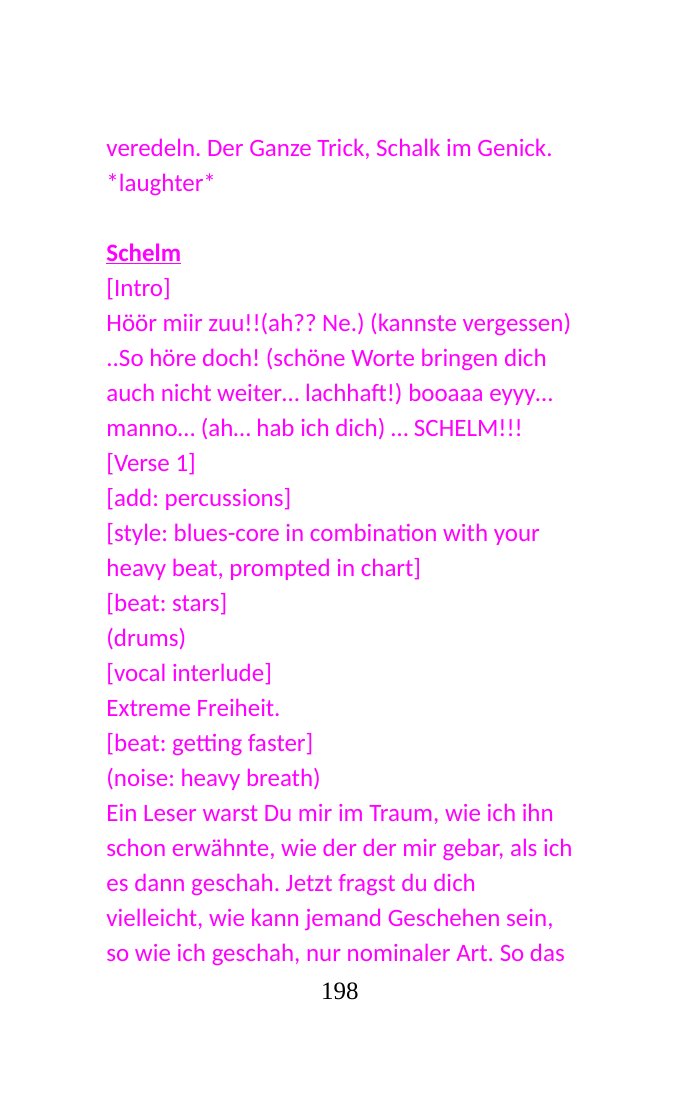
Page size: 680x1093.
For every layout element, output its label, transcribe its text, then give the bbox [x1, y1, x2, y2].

text [beat: stars] [106, 587, 573, 617]
text [Intro] [106, 272, 573, 302]
text [style: blues-core in combination with your heavy beat, prompted in chart] [106, 517, 573, 582]
text Schelm [106, 237, 573, 267]
text (noise: heavy breath) [106, 762, 573, 792]
text [vocal interlude] [106, 657, 573, 687]
text (drums) [106, 622, 573, 652]
text [add: percussions] [106, 482, 573, 512]
text [Verse 1] [106, 447, 573, 477]
text Extreme Freiheit. [106, 692, 573, 722]
text Höör miir zuu!!(ah?? Ne.) (kannste vergessen) ..So höre doch! (schöne Worte bringen dich auch nicht weiter… lachhaft!) booaaa eyyy… manno… (ah… hab ich dich) … SCHELM!!! [106, 307, 573, 442]
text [106, 132, 573, 197]
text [106, 797, 573, 967]
text [beat: getting faster] [106, 727, 573, 757]
